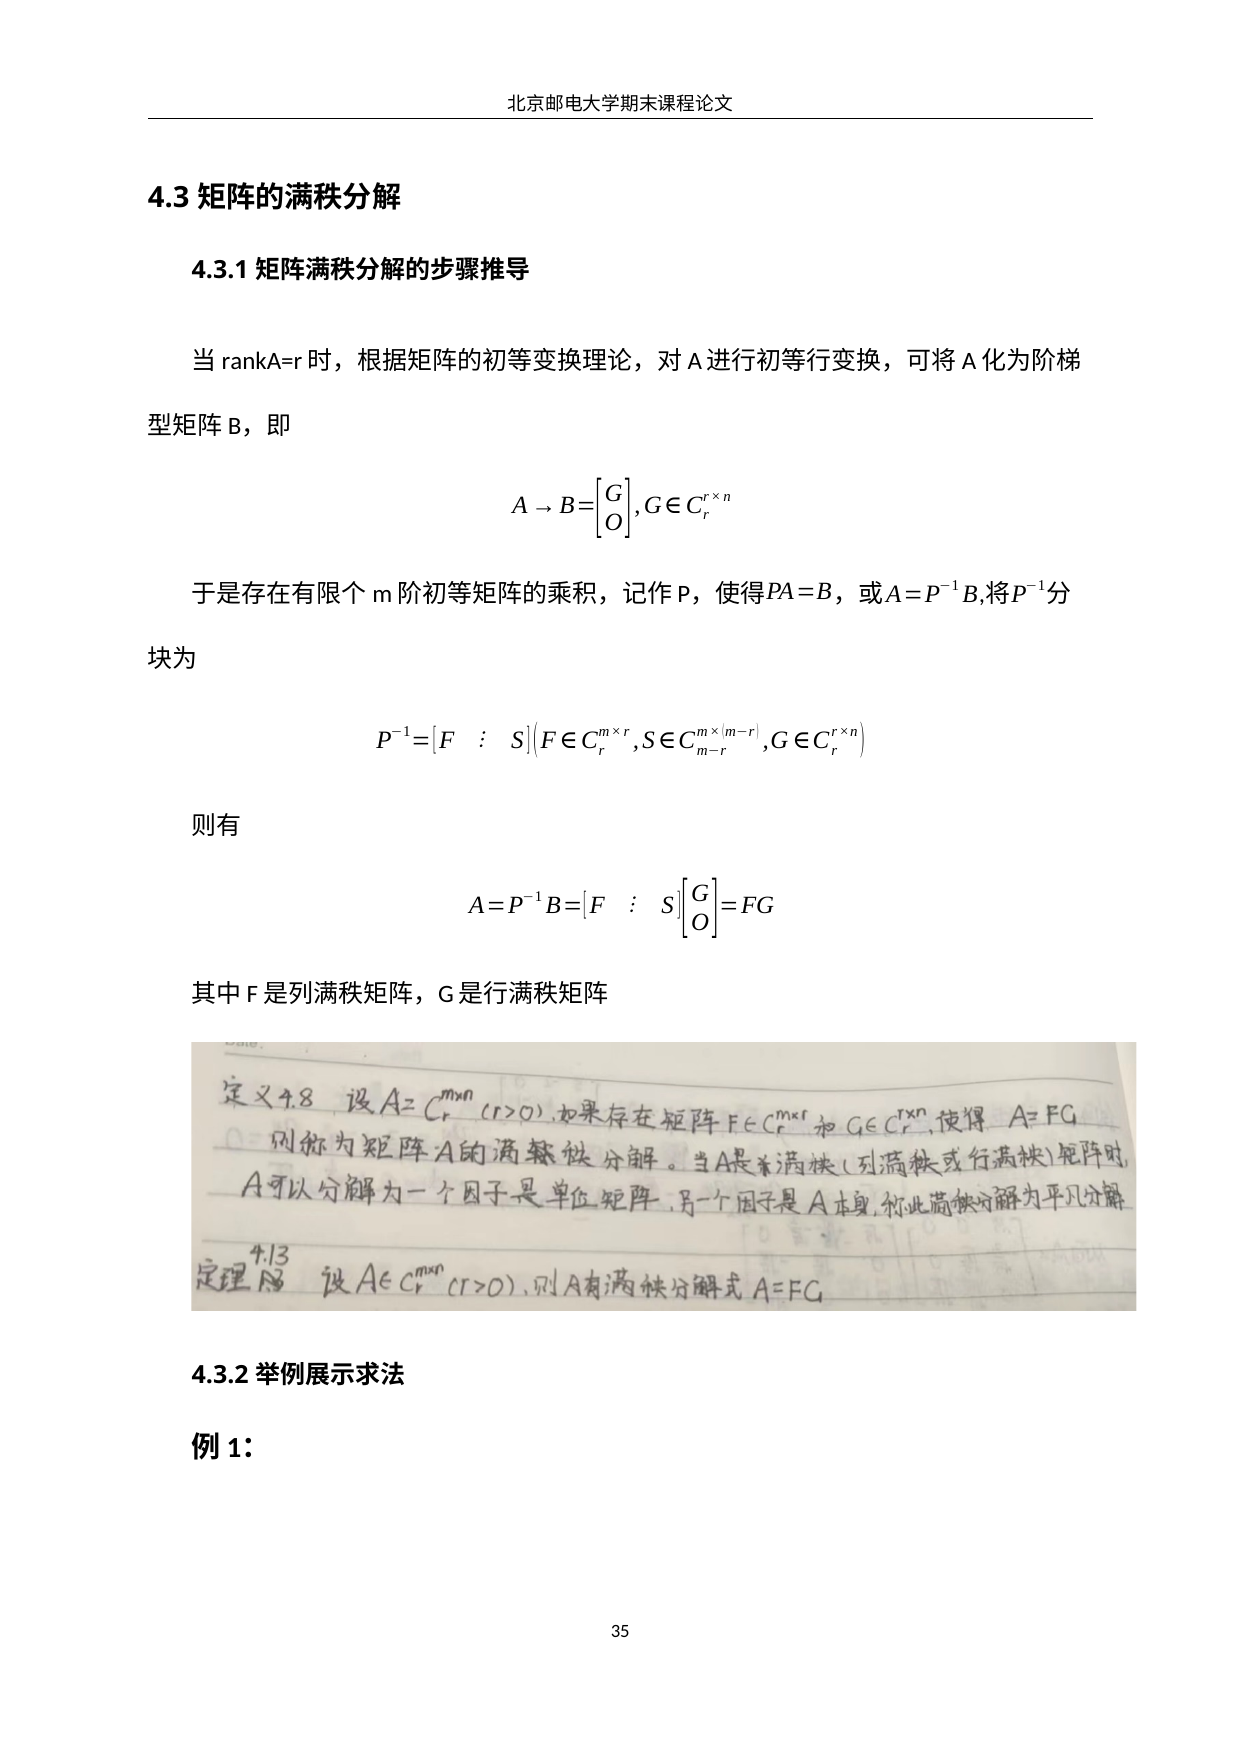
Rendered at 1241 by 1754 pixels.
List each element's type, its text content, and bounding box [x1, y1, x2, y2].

text 其中F是列满秩矩阵，G是行满秩矩阵 [148, 959, 1093, 1024]
text 当rankA=r时，根据矩阵的初等变换理论，对A进行初等行变换，可将A化为阶梯型矩阵B，即 [148, 326, 1093, 456]
text 则有 [148, 791, 1093, 856]
text 于是存在有限个 m阶初等矩阵的乘积，记作P，使得，或,将分块为 [148, 559, 1093, 689]
text 例1： [148, 1413, 1093, 1478]
subtitle 4.3 矩阵的满秩分解 [148, 162, 1093, 227]
subtitle 4.3.2 举例展示求法 [191, 1340, 1093, 1405]
picture [191, 1042, 1137, 1311]
subtitle 4.3.1 矩阵满秩分解的步骤推导 [191, 235, 1093, 300]
